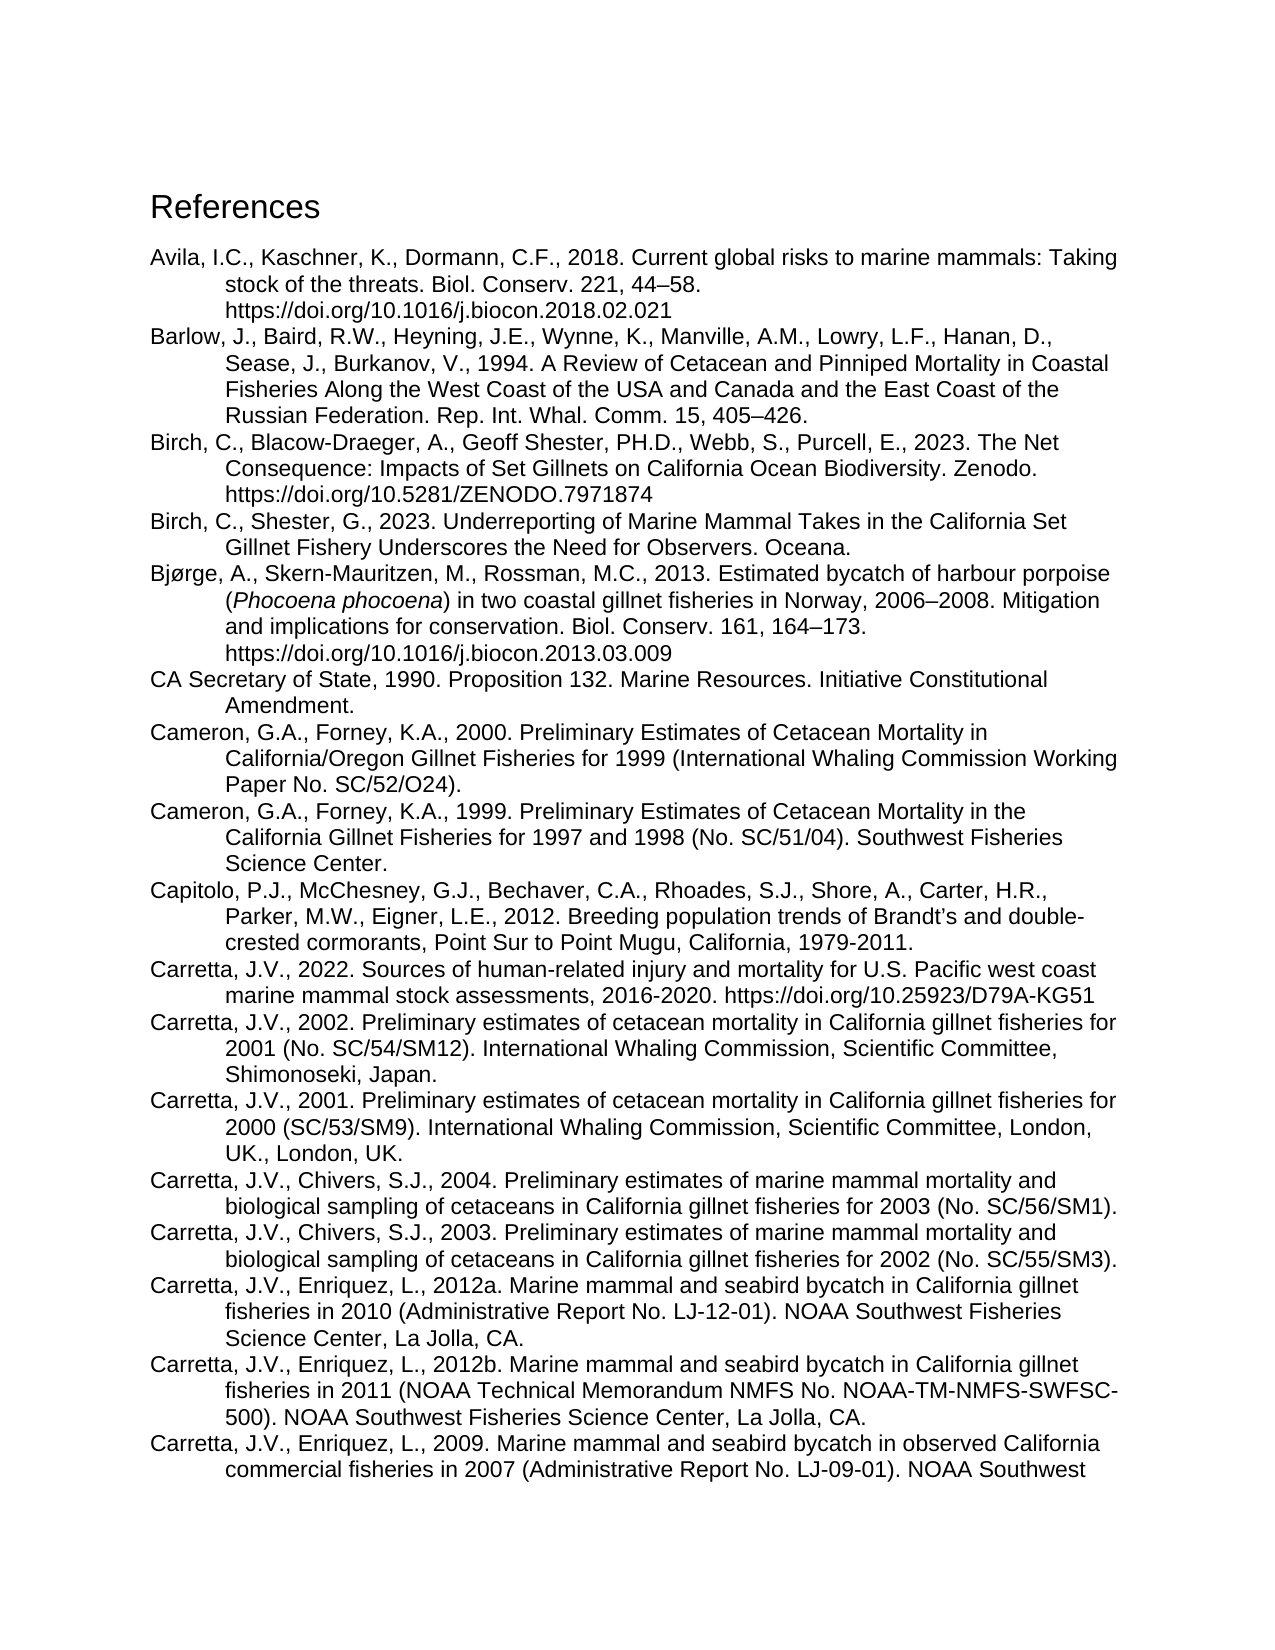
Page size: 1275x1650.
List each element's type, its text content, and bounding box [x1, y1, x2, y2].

text Cameron, G.A., Forney, K.A., 2000. Preliminary Estimates of Cetacean Mortality in California/Oregon Gillnet Fisheries for 1999 (International Whaling Commission Working Paper No. SC/52/O24). [150, 718, 1125, 798]
text Carretta, J.V., Chivers, S.J., 2003. Preliminary estimates of marine mammal mortality and biological sampling of cetaceans in California gillnet fisheries for 2002 (No. SC/55/SM3). [150, 1219, 1125, 1272]
text Cameron, G.A., Forney, K.A., 1999. Preliminary Estimates of Cetacean Mortality in the California Gillnet Fisheries for 1997 and 1998 (No. SC/51/04). Southwest Fisheries Science Center. [150, 798, 1125, 877]
subtitle References [150, 187, 1125, 226]
text Birch, C., Shester, G., 2023. Underreporting of Marine Mammal Takes in the California Set Gillnet Fishery Underscores the Need for Observers. Oceana. [150, 508, 1125, 560]
text Carretta, J.V., Enriquez, L., 2012a. Marine mammal and seabird bycatch in California gillnet fisheries in 2010 (Administrative Report No. LJ-12-01). NOAA Southwest Fisheries Science Center, La Jolla, CA. [150, 1272, 1125, 1351]
text Avila, I.C., Kaschner, K., Dormann, C.F., 2018. Current global risks to marine mammals: Taking stock of the threats. Biol. Conserv. 221, 44–58. https://doi.org/10.1016/j.biocon.2018.02.021 [150, 244, 1125, 323]
text Barlow, J., Baird, R.W., Heyning, J.E., Wynne, K., Manville, A.M., Lowry, L.F., Hanan, D., Sease, J., Burkanov, V., 1994. A Review of Cetacean and Pinniped Mortality in Coastal Fisheries Along the West Coast of the USA and Canada and the East Coast of the Russian Federation. Rep. Int. Whal. Comm. 15, 405–426. [150, 323, 1125, 429]
text CA Secretary of State, 1990. Proposition 132. Marine Resources. Initiative Constitutional Amendment. [150, 666, 1125, 718]
text Carretta, J.V., Enriquez, L., 2012b. Marine mammal and seabird bycatch in California gillnet fisheries in 2011 (NOAA Technical Memorandum NMFS No. NOAA-TM-NMFS-SWFSC-500). NOAA Southwest Fisheries Science Center, La Jolla, CA. [150, 1351, 1125, 1430]
text Carretta, J.V., 2001. Preliminary estimates of cetacean mortality in California gillnet fisheries for 2000 (SC/53/SM9). International Whaling Commission, Scientific Committee, London, UK., London, UK. [150, 1087, 1125, 1167]
text Birch, C., Blacow-Draeger, A., Geoff Shester, PH.D., Webb, S., Purcell, E., 2023. The Net Consequence: Impacts of Set Gillnets on California Ocean Biodiversity. Zenodo. https://doi.org/10.5281/ZENODO.7971874 [150, 429, 1125, 508]
text Capitolo, P.J., McChesney, G.J., Bechaver, C.A., Rhoades, S.J., Shore, A., Carter, H.R., Parker, M.W., Eigner, L.E., 2012. Breeding population trends of Brandt’s and double-crested cormorants, Point Sur to Point Mugu, California, 1979-2011. [150, 877, 1125, 956]
text Carretta, J.V., 2022. Sources of human-related injury and mortality for U.S. Pacific west coast marine mammal stock assessments, 2016-2020. https://doi.org/10.25923/D79A-KG51 [150, 956, 1125, 1008]
text Carretta, J.V., Chivers, S.J., 2004. Preliminary estimates of marine mammal mortality and biological sampling of cetaceans in California gillnet fisheries for 2003 (No. SC/56/SM1). [150, 1167, 1125, 1219]
text Carretta, J.V., 2002. Preliminary estimates of cetacean mortality in California gillnet fisheries for 2001 (No. SC/54/SM12). International Whaling Commission, Scientific Committee, Shimonoseki, Japan. [150, 1008, 1125, 1087]
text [150, 1430, 1125, 1483]
text Bjørge, A., Skern-Mauritzen, M., Rossman, M.C., 2013. Estimated bycatch of harbour porpoise (Phocoena phocoena) in two coastal gillnet fisheries in Norway, 2006–2008. Mitigation and implications for conservation. Biol. Conserv. 161, 164–173. https://doi.org/10.1016/j.biocon.2013.03.009 [150, 560, 1125, 666]
